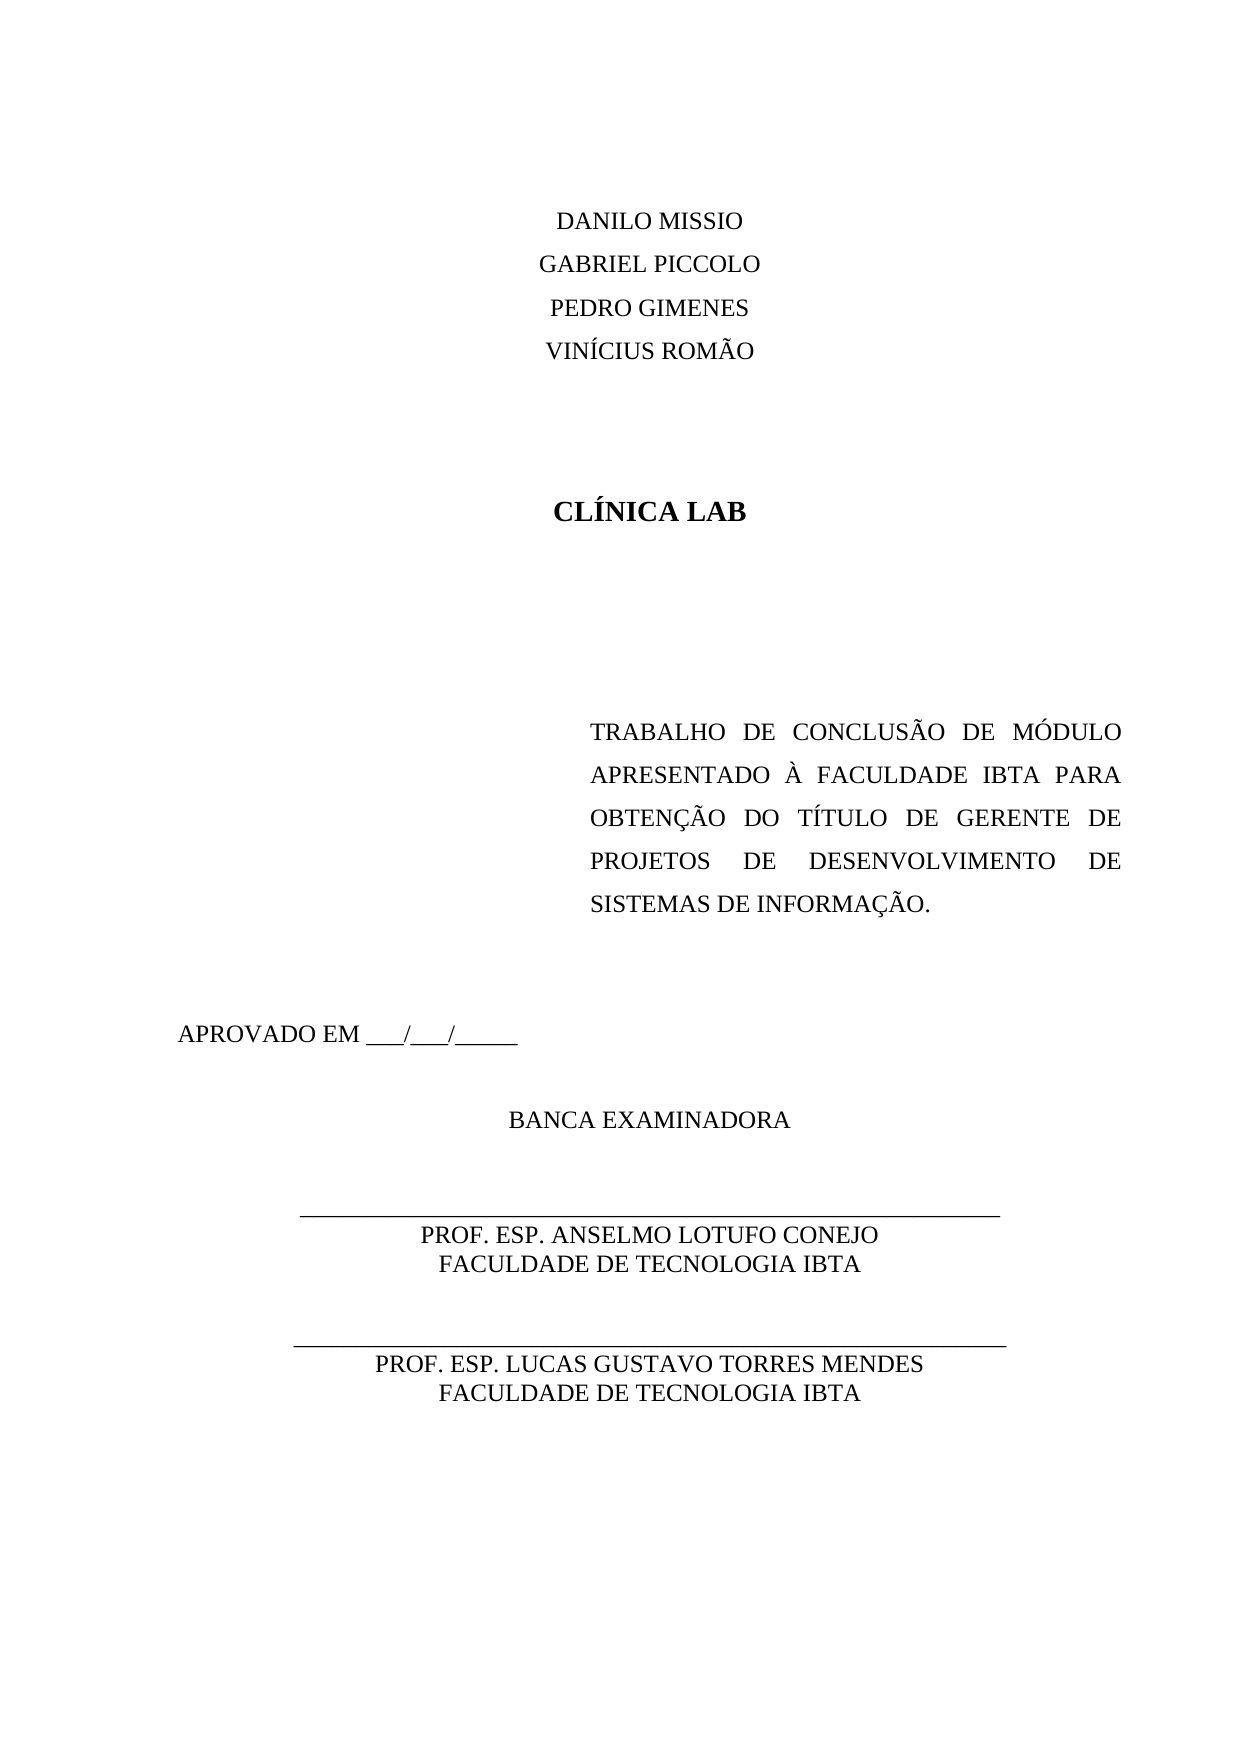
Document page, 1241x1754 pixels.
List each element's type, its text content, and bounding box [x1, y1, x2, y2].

text _________________________________________________________ Prof. Esp. lUCAS GUSTAVO TORRES MENDES Faculdade de Tecnologia IBTA [177, 1321, 1122, 1407]
text ________________________________________________________ Prof. Esp. Anselmo Lotufo Conejo Faculdade de Tecnologia IBTA [177, 1191, 1122, 1278]
text Trabalho de Conclusão de Módulo apresentado à Faculdade IBTA para obtenção do título de Gerente de Projetos de Desenvolvimento de Sistemas de Informação. [590, 588, 1122, 918]
text clínica lab [177, 494, 1122, 528]
text BANCA EXAMINADORA [177, 1105, 1122, 1134]
text Danilo MISSIO Gabriel PICCOLO Pedro GIMENES Vinícius ROMÃO [177, 206, 1122, 408]
text Aprovado em ___/___/_____ [177, 976, 1122, 1048]
